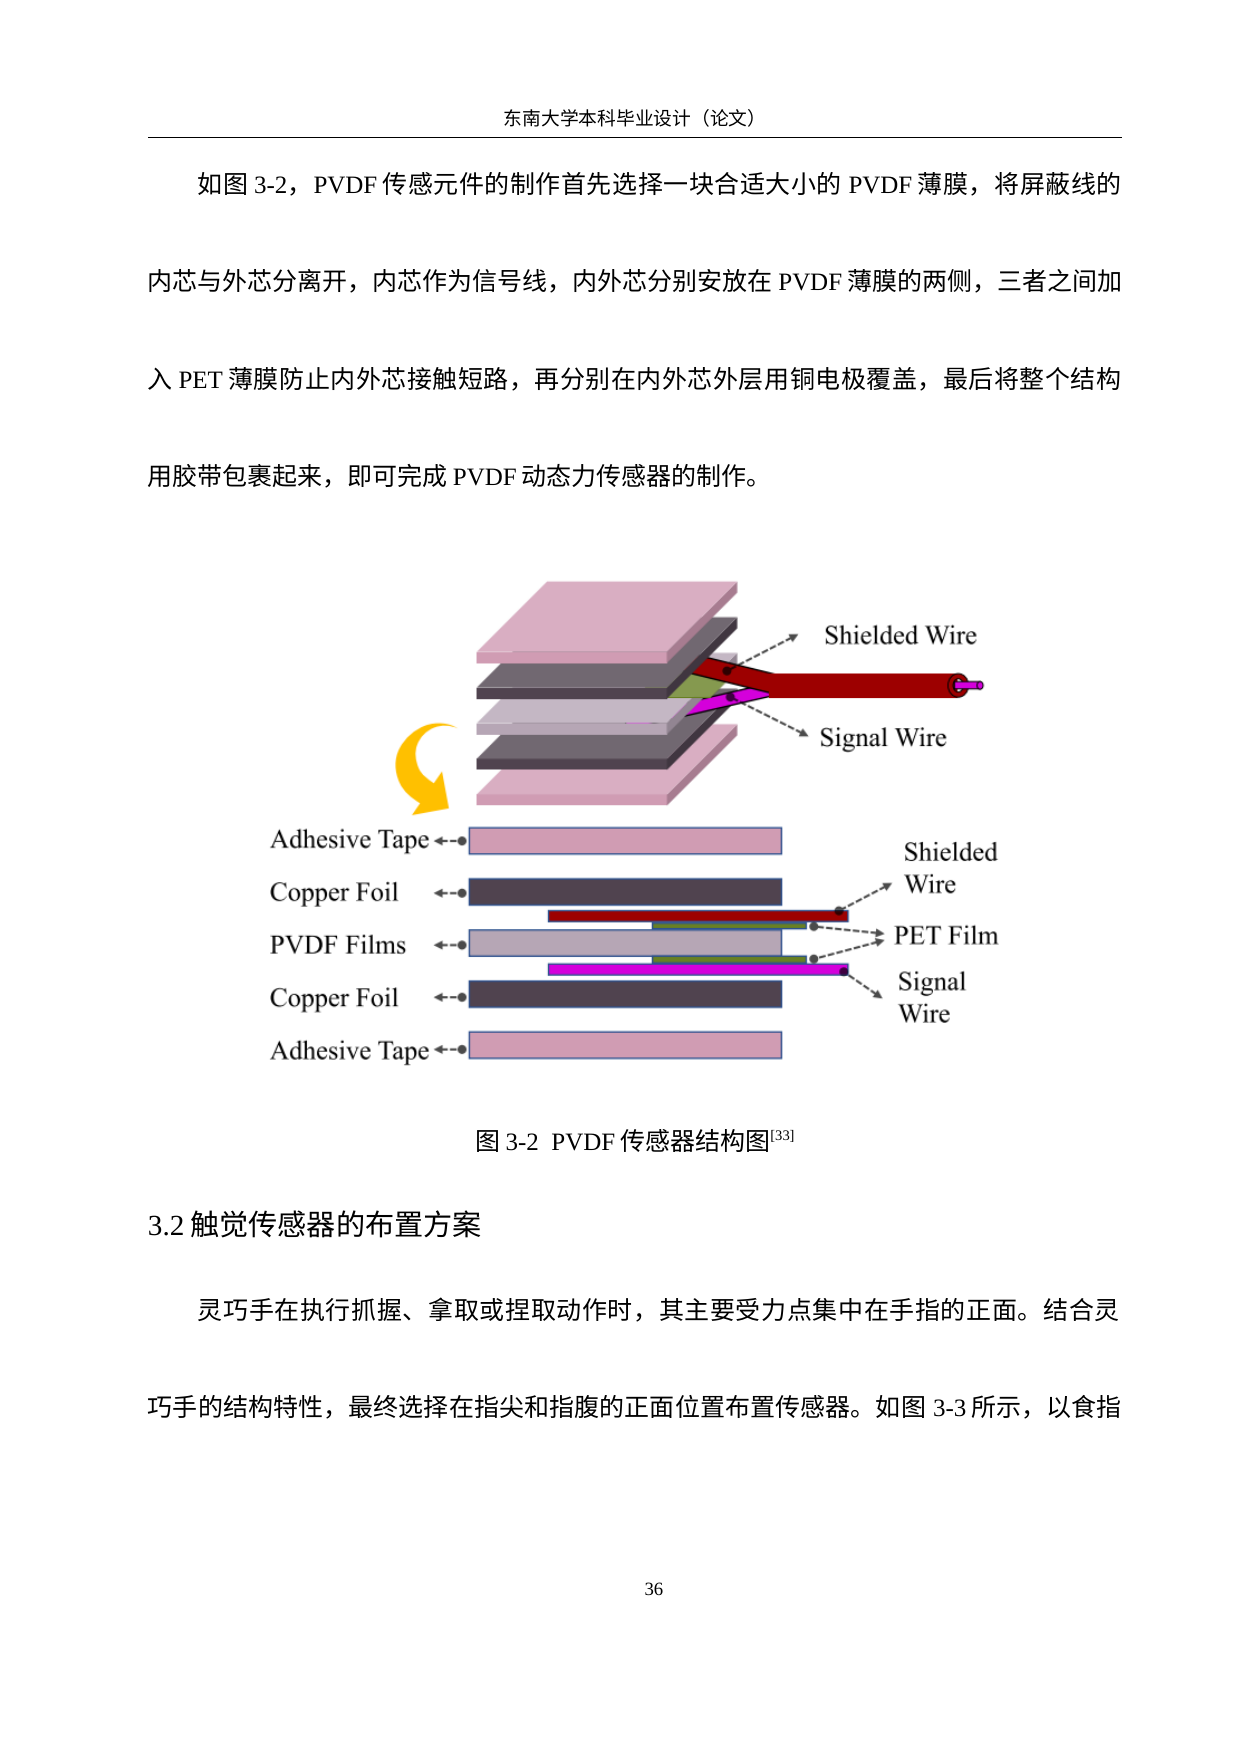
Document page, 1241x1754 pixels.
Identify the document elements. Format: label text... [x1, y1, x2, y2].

text 3.2触觉传感器的布置方案 [148, 1190, 1122, 1255]
picture [259, 572, 1010, 1072]
text 如图3-2，PVDF传感元件的制作首先选择一块合适大小的PVDF薄膜，将屏蔽线的内芯与外芯分离开，内芯作为信号线，内外芯分别安放在PVDF薄膜的两侧，三者之间加入PET薄膜防止内外芯接触短路，再分别在内外芯外层用铜电极覆盖，最后将整个结构用胶带包裹起来，即可完成PVDF动态力传感器的制作。 [148, 150, 1122, 507]
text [148, 1276, 1122, 1438]
text 图3-2 PVDF传感器结构图[33] [148, 1107, 1122, 1172]
